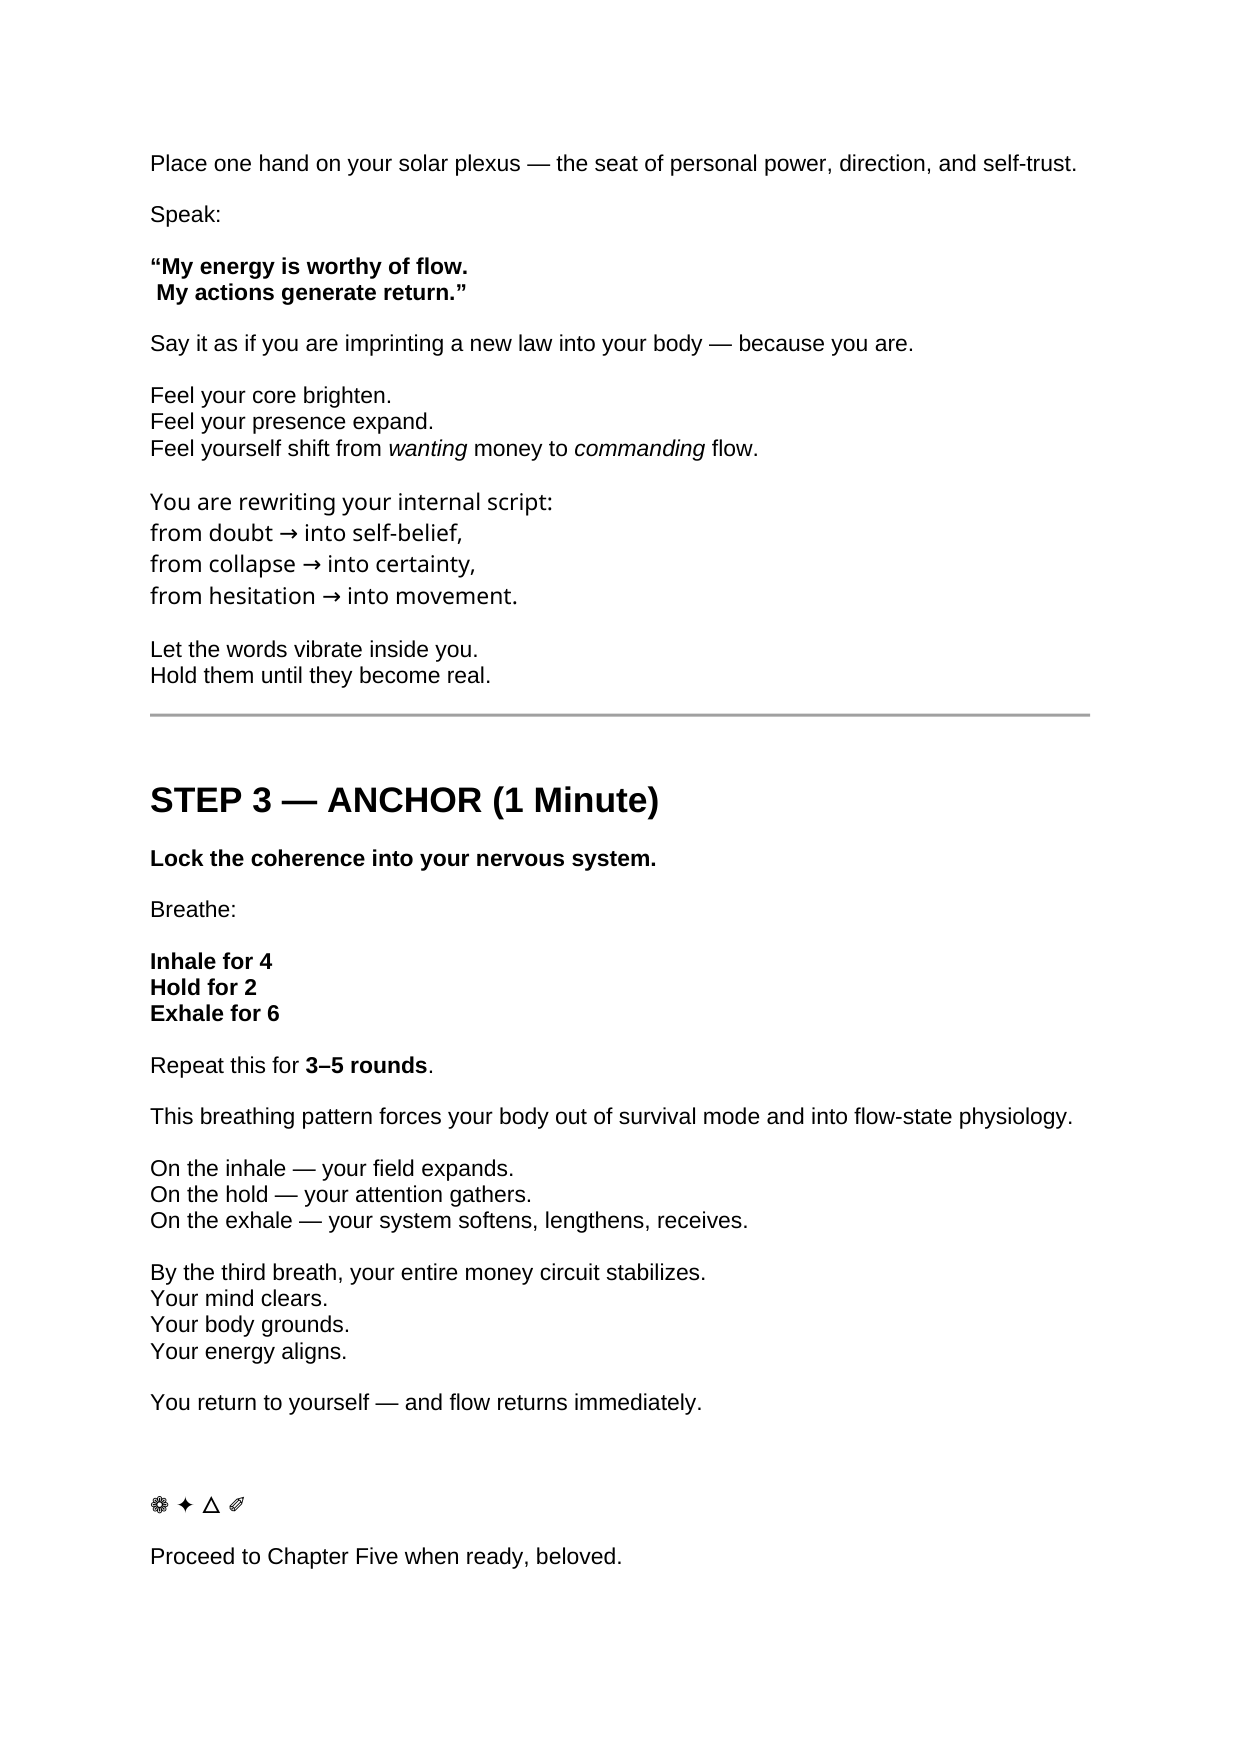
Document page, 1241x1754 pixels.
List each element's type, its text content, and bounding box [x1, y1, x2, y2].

text Place one hand on your solar plexus — the seat of personal power, direction, and self-trust. [150, 150, 1090, 176]
text This breathing pattern forces your body out of survival mode and into flow-state physiology. [150, 1103, 1090, 1129]
text Say it as if you are imprinting a new law into your body — because you are. [150, 330, 1090, 357]
text You are rewriting your internal script: from doubt → into self-belief, from collapse → into certainty, from hesitation → into movement. [150, 486, 1090, 611]
text You return to yourself — and flow returns immediately. [150, 1389, 1090, 1415]
text Breathe: [150, 896, 1090, 923]
text On the inhale — your field expands. On the hold — your attention gathers. On the exhale — your system softens, lengthens, receives. [150, 1154, 1090, 1233]
text Inhale for 4 Hold for 2 Exhale for 6 [150, 948, 1090, 1027]
subtitle STEP 3 — ANCHOR (1 Minute) [150, 779, 1090, 820]
text Speak: [150, 201, 1090, 228]
text Lock the coherence into your nervous system. [150, 845, 1090, 871]
text By the third breath, your entire money circuit stabilizes. Your mind clears. Your body grounds. Your energy aligns. [150, 1258, 1090, 1364]
text Feel your core brighten. Feel your presence expand. Feel yourself shift from wanting money to commanding flow. [150, 382, 1090, 461]
text ❁ ✦ 🜂 ✐ [150, 1492, 1090, 1518]
text Proceed to Chapter Five when ready, beloved. [150, 1543, 1090, 1569]
text Repeat this for 3–5 rounds. [150, 1052, 1090, 1078]
text “My energy is worthy of flow. My actions generate return.” [150, 253, 1090, 305]
text Let the words vibrate inside you. Hold them until they become real. [150, 636, 1090, 688]
